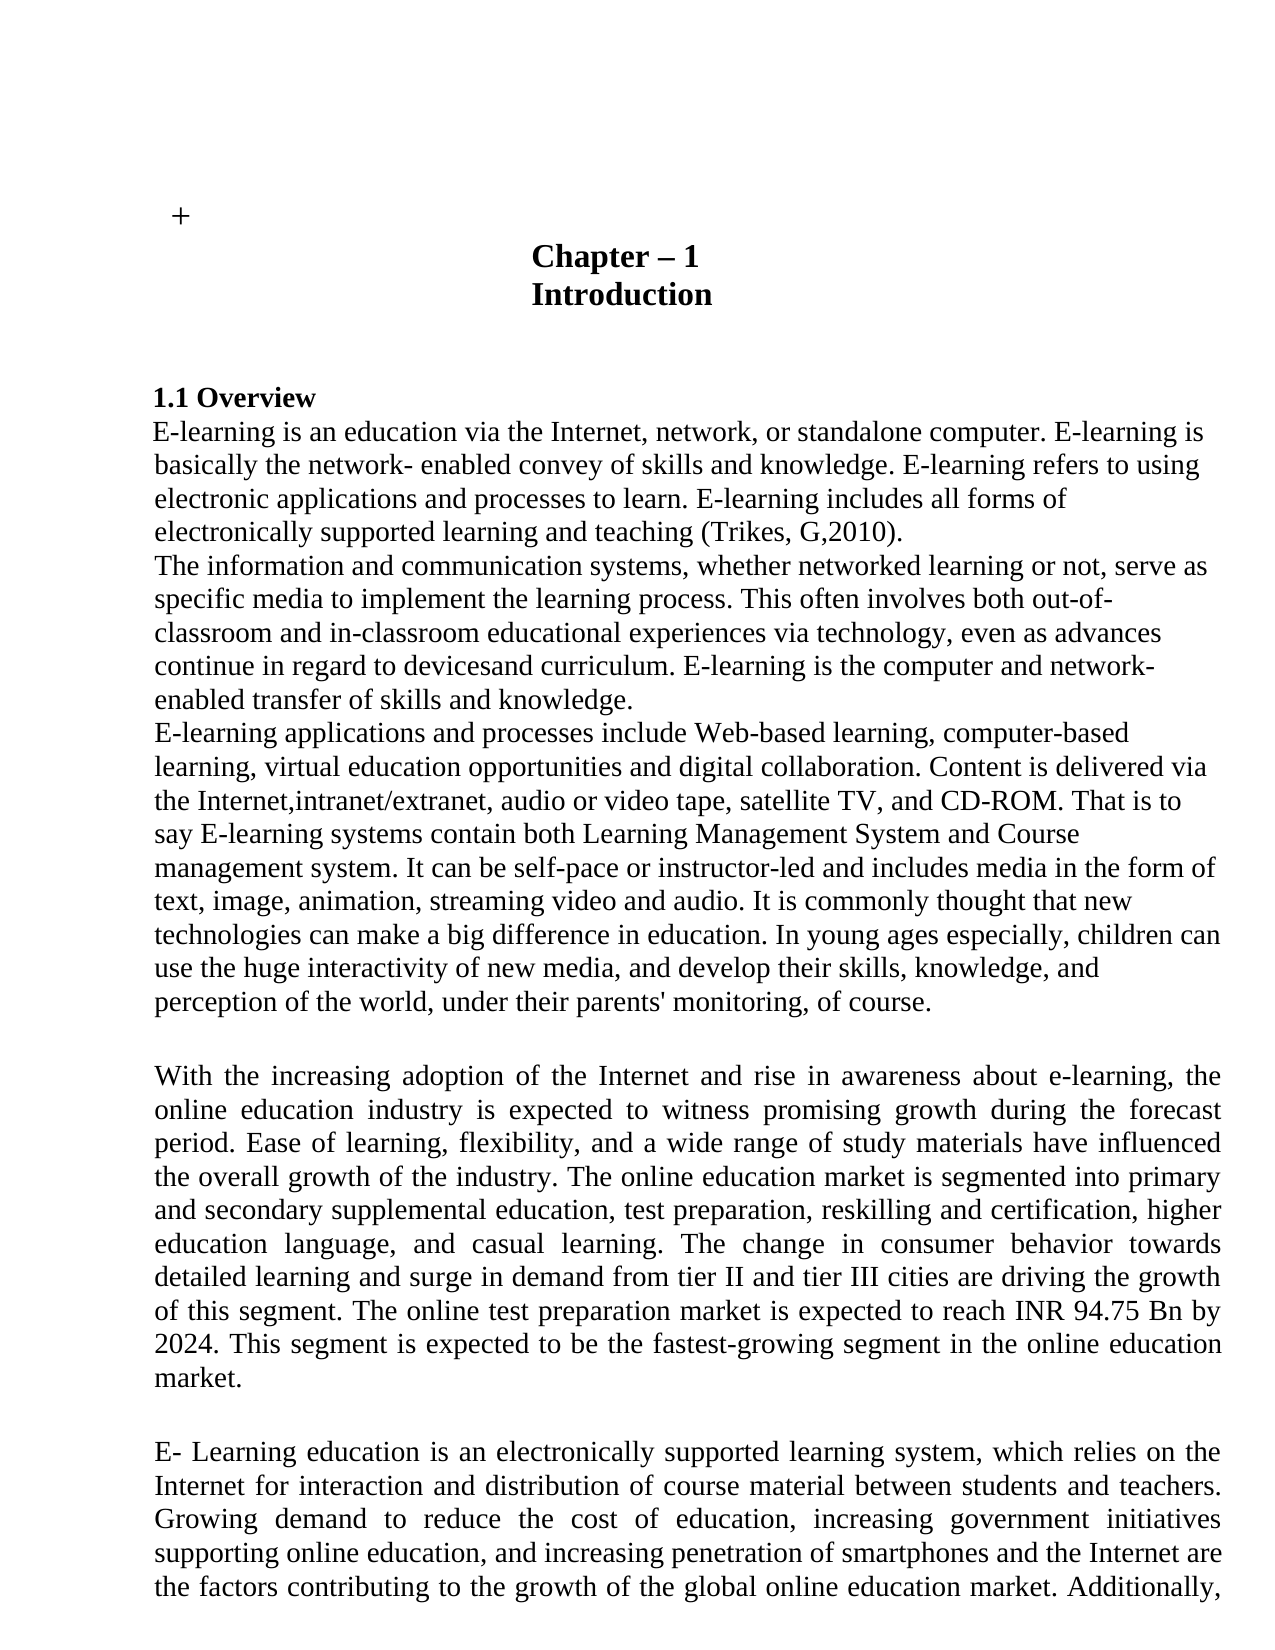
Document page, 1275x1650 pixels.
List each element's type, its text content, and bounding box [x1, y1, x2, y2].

list Introduction [79, 275, 1223, 313]
list E-learning is an education via the Internet, network, or standalone computer. E-learning is [79, 414, 1223, 447]
text The information and communication systems, whether networked learning or not, serve as specific media to implement the learning process. This often involves both out-of-classroom and in-classroom educational experiences via technology, even as advances continue in regard to devicesand curriculum. E-learning is the computer and network-enabled transfer of skills and knowledge. [154, 548, 1223, 716]
list 1.1 Overview [79, 380, 1223, 414]
list + [79, 194, 1223, 236]
list Chapter – 1 [79, 236, 1223, 275]
text E-learning applications and processes include Web-based learning, computer-based learning, virtual education opportunities and digital collaboration. Content is delivered via the Internet,intranet/extranet, audio or video tape, satellite TV, and CD-ROM. That is to say E-learning systems contain both Learning Management System and Course management system. It can be self-pace or instructor-led and includes media in the form of text, image, animation, streaming video and audio. It is commonly thought that new technologies can make a big difference in education. In young ages especially, children can use the huge interactivity of new media, and develop their skills, knowledge, and perception of the world, under their parents' monitoring, of course. [154, 716, 1223, 1017]
text With the increasing adoption of the Internet and rise in awareness about e-learning, the online education industry is expected to witness promising growth during the forecast period. Ease of learning, flexibility, and a wide range of study materials have influenced the overall growth of the industry. The online education market is segmented into primary and secondary supplemental education, test preparation, reskilling and certification, higher education language, and casual learning. The change in consumer behavior towards detailed learning and surge in demand from tier II and tier III cities are driving the growth of this segment. The online test preparation market is expected to reach INR 94.75 Bn by 2024. This segment is expected to be the fastest-growing segment in the online education market. [154, 1058, 1223, 1394]
list basically the network- enabled convey of skills and knowledge. E-learning refers to using [154, 447, 1223, 481]
text electronic applications and processes to learn. E-learning includes all forms of electronically supported learning and teaching (Trikes, G,2010). [154, 481, 1223, 548]
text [154, 1434, 1223, 1602]
